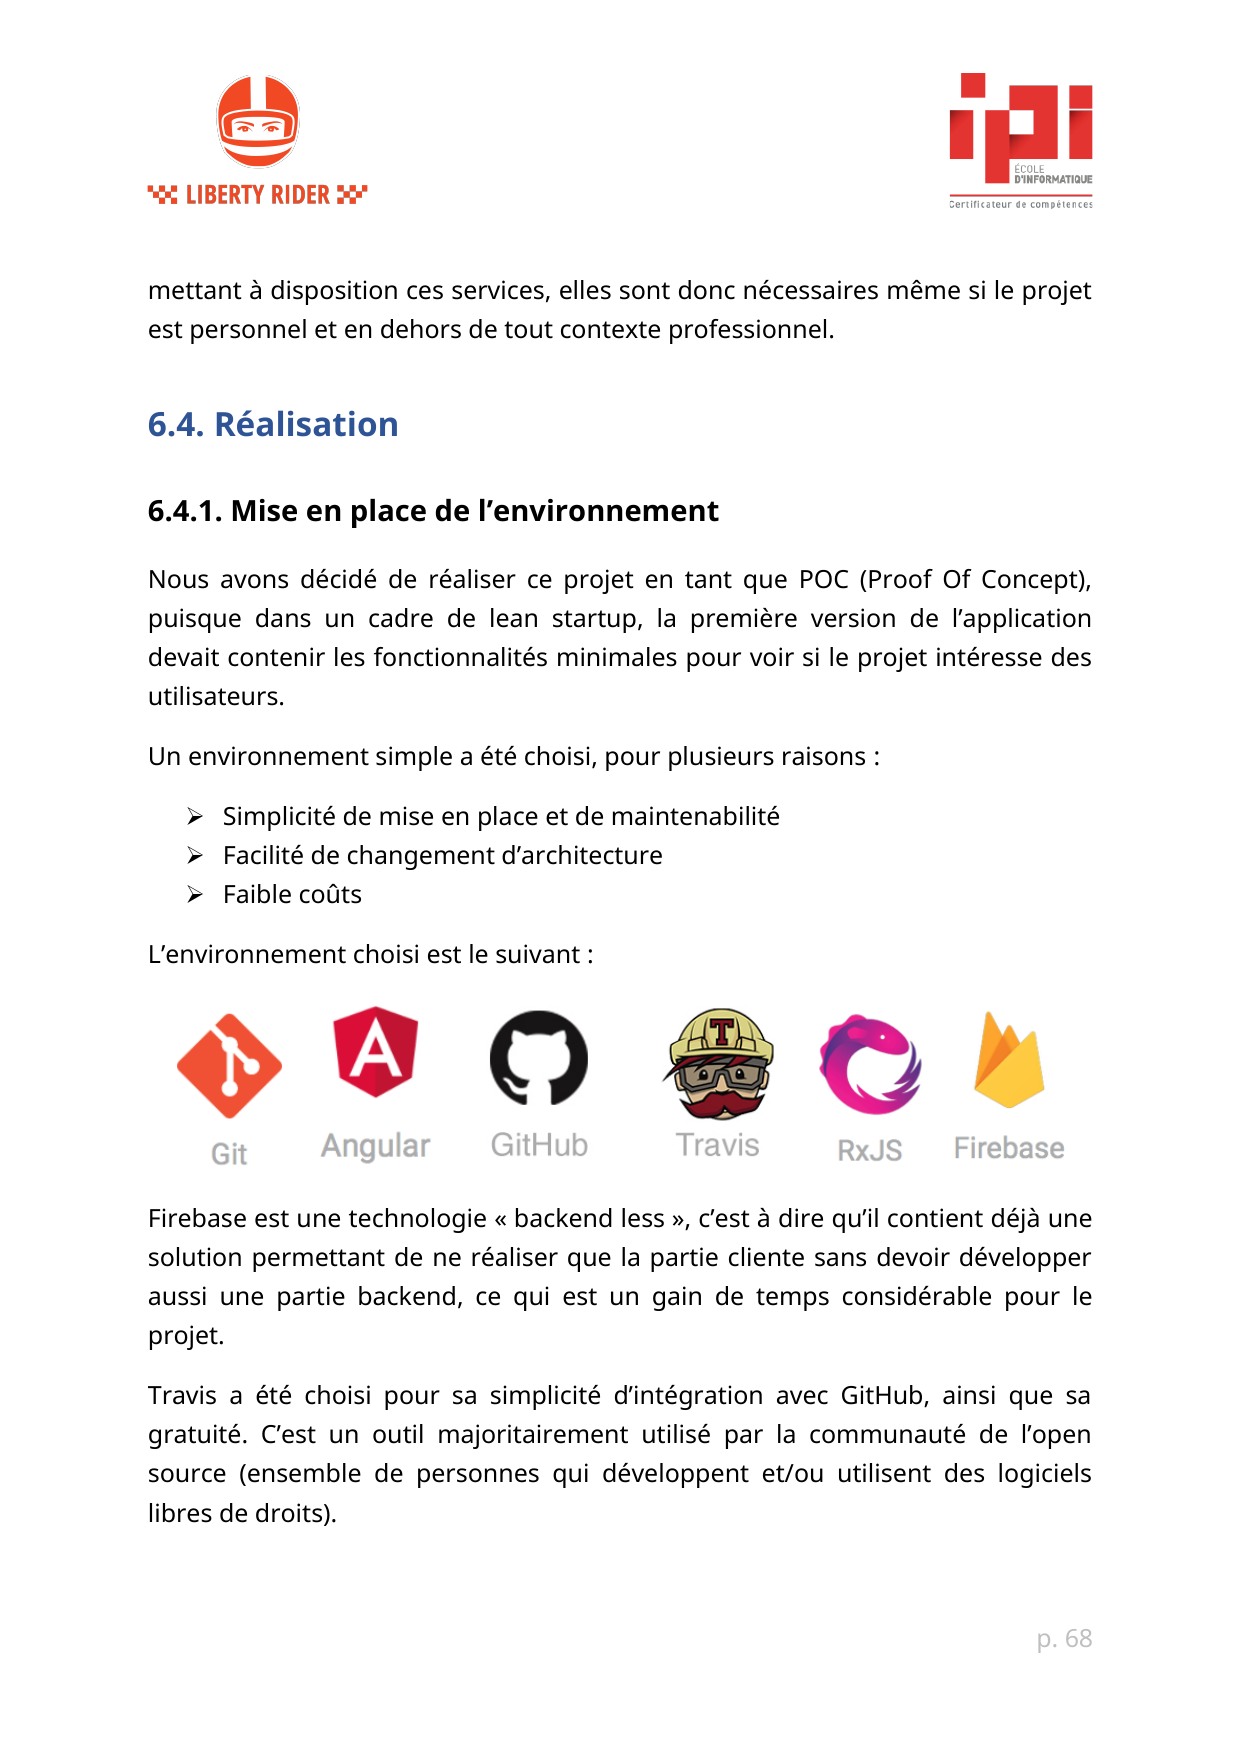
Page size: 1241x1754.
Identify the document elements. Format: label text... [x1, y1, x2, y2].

picture [949, 73, 1093, 209]
text L’environnement choisi est le suivant : [148, 937, 1093, 971]
text Un environnement simple a été choisi, pour plusieurs raisons : [148, 739, 1093, 773]
text Nous avons décidé de réaliser ce projet en tant que POC (Proof Of Concept), puisque dans un cadre de lean startup, la première version de l’application devait contenir les fonctionnalités minimales pour voir si le projet intéresse des utilisateurs. [148, 561, 1093, 713]
text Firebase est une technologie « backend less », c’est à dire qu’il contient déjà une solution permettant de ne réaliser que la partie cliente sans devoir développer aussi une partie backend, ce qui est un gain de temps considérable pour le projet. [148, 1200, 1093, 1352]
subtitle Mise en place de l’environnement [148, 491, 1093, 530]
picture [147, 75, 368, 209]
list Facilité de changement d’architecture [185, 838, 1093, 872]
list Faible coûts [185, 877, 1093, 911]
list Simplicité de mise en place et de maintenabilité [185, 799, 1093, 833]
text Travis a été choisi pour sa simplicité d’intégration avec GitHub, ainsi que sa gratuité. C’est un outil majoritairement utilisé par la communauté de l’open source (ensemble de personnes qui développent et/ou utilisent des logiciels libres de droits). [148, 1378, 1093, 1529]
picture [153, 997, 1088, 1175]
subtitle Réalisation [148, 401, 1093, 446]
